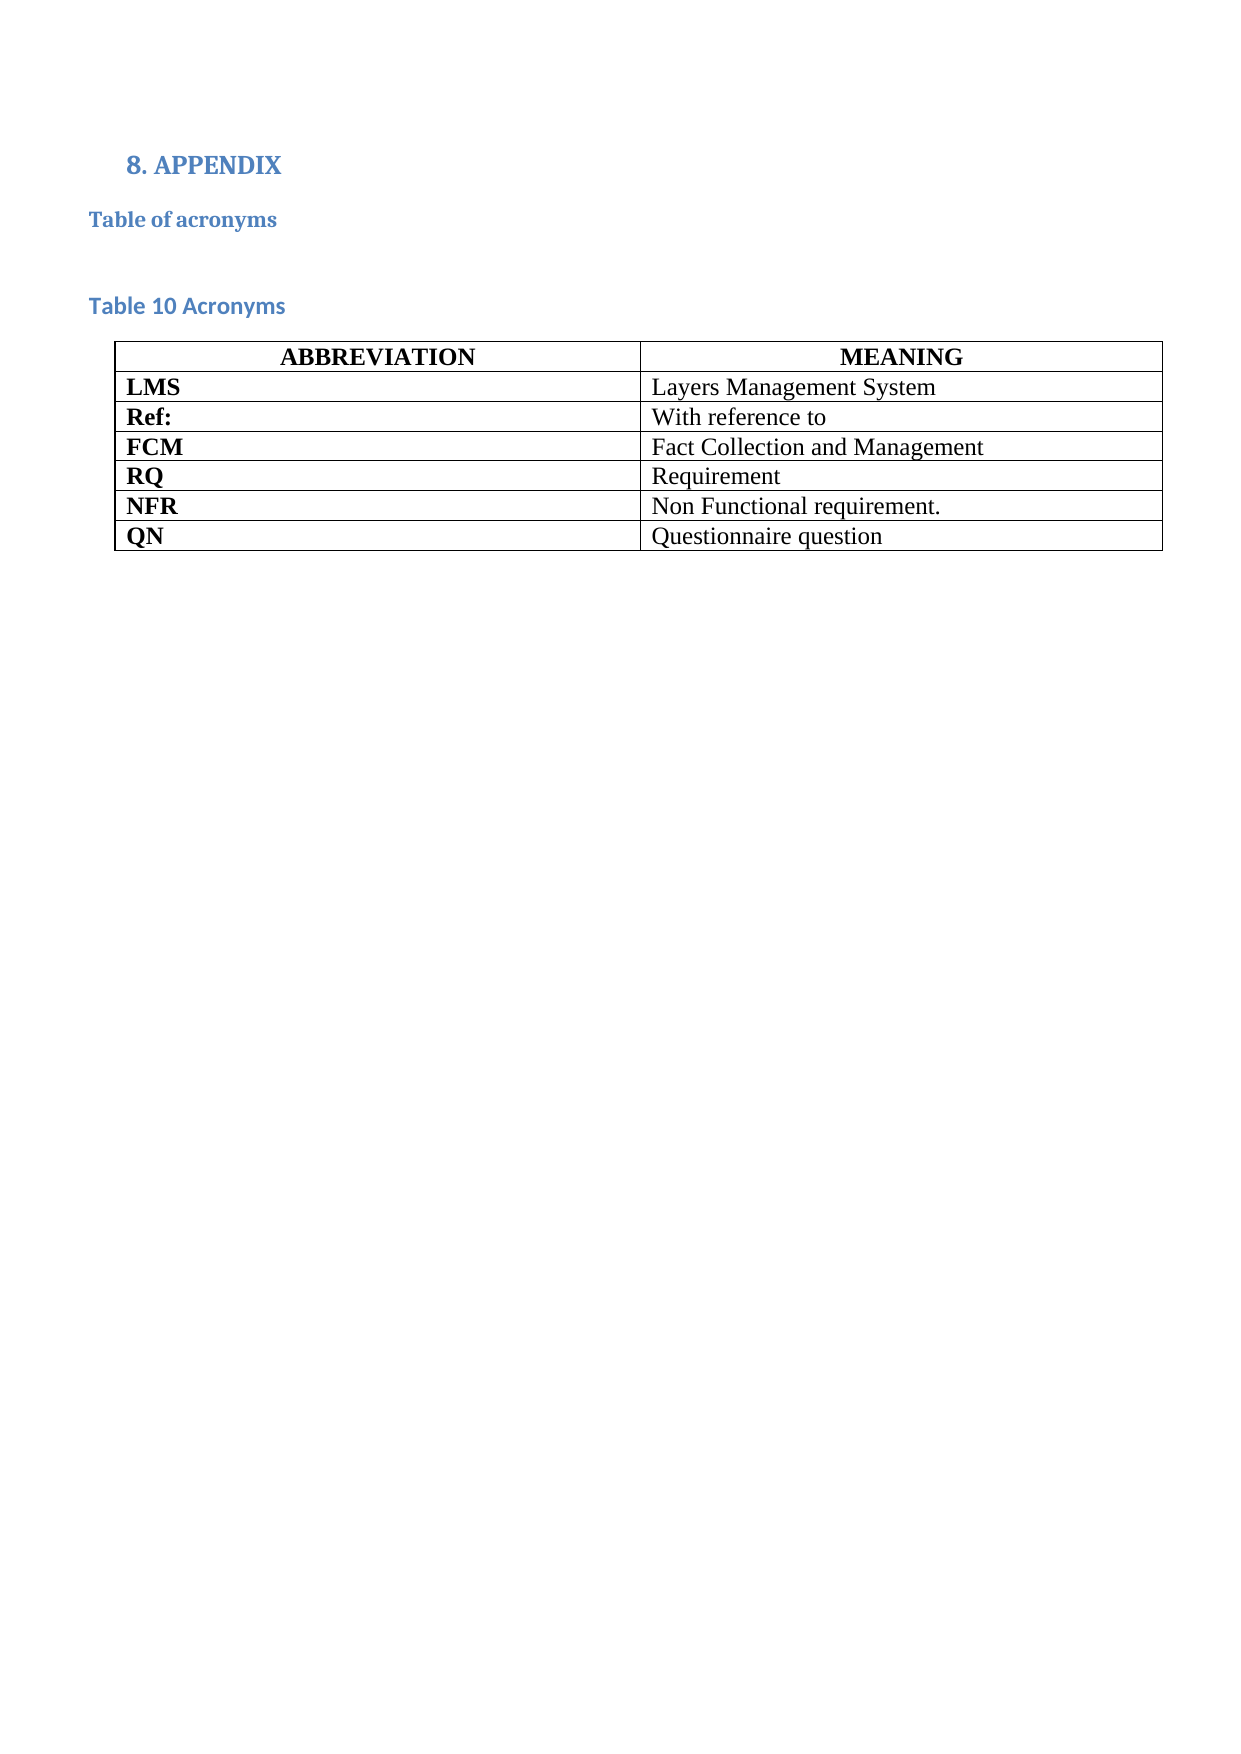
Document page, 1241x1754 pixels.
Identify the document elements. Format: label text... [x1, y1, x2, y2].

table_cell RQ [116, 461, 640, 490]
subtitle APPENDIX [126, 150, 1152, 181]
table_cell NFR [116, 491, 640, 520]
table_cell Fact Collection and Management [641, 432, 1162, 460]
table_cell LMS [116, 372, 640, 401]
table_cell Layers Management System [641, 372, 1162, 401]
table_cell Requirement [641, 461, 1162, 490]
text Table 10 Acronyms [89, 290, 1152, 320]
table_cell With reference to [641, 402, 1162, 431]
table_header MEANING [641, 342, 1162, 371]
subtitle Table of acronyms [89, 207, 1152, 233]
table_cell QN [116, 521, 640, 550]
table_cell Questionnaire question [641, 521, 1162, 550]
table_cell FCM [116, 432, 640, 460]
table_header ABBREVIATION [116, 342, 640, 371]
table_cell Ref: [116, 402, 640, 431]
table_cell Non Functional requirement. [641, 491, 1162, 520]
